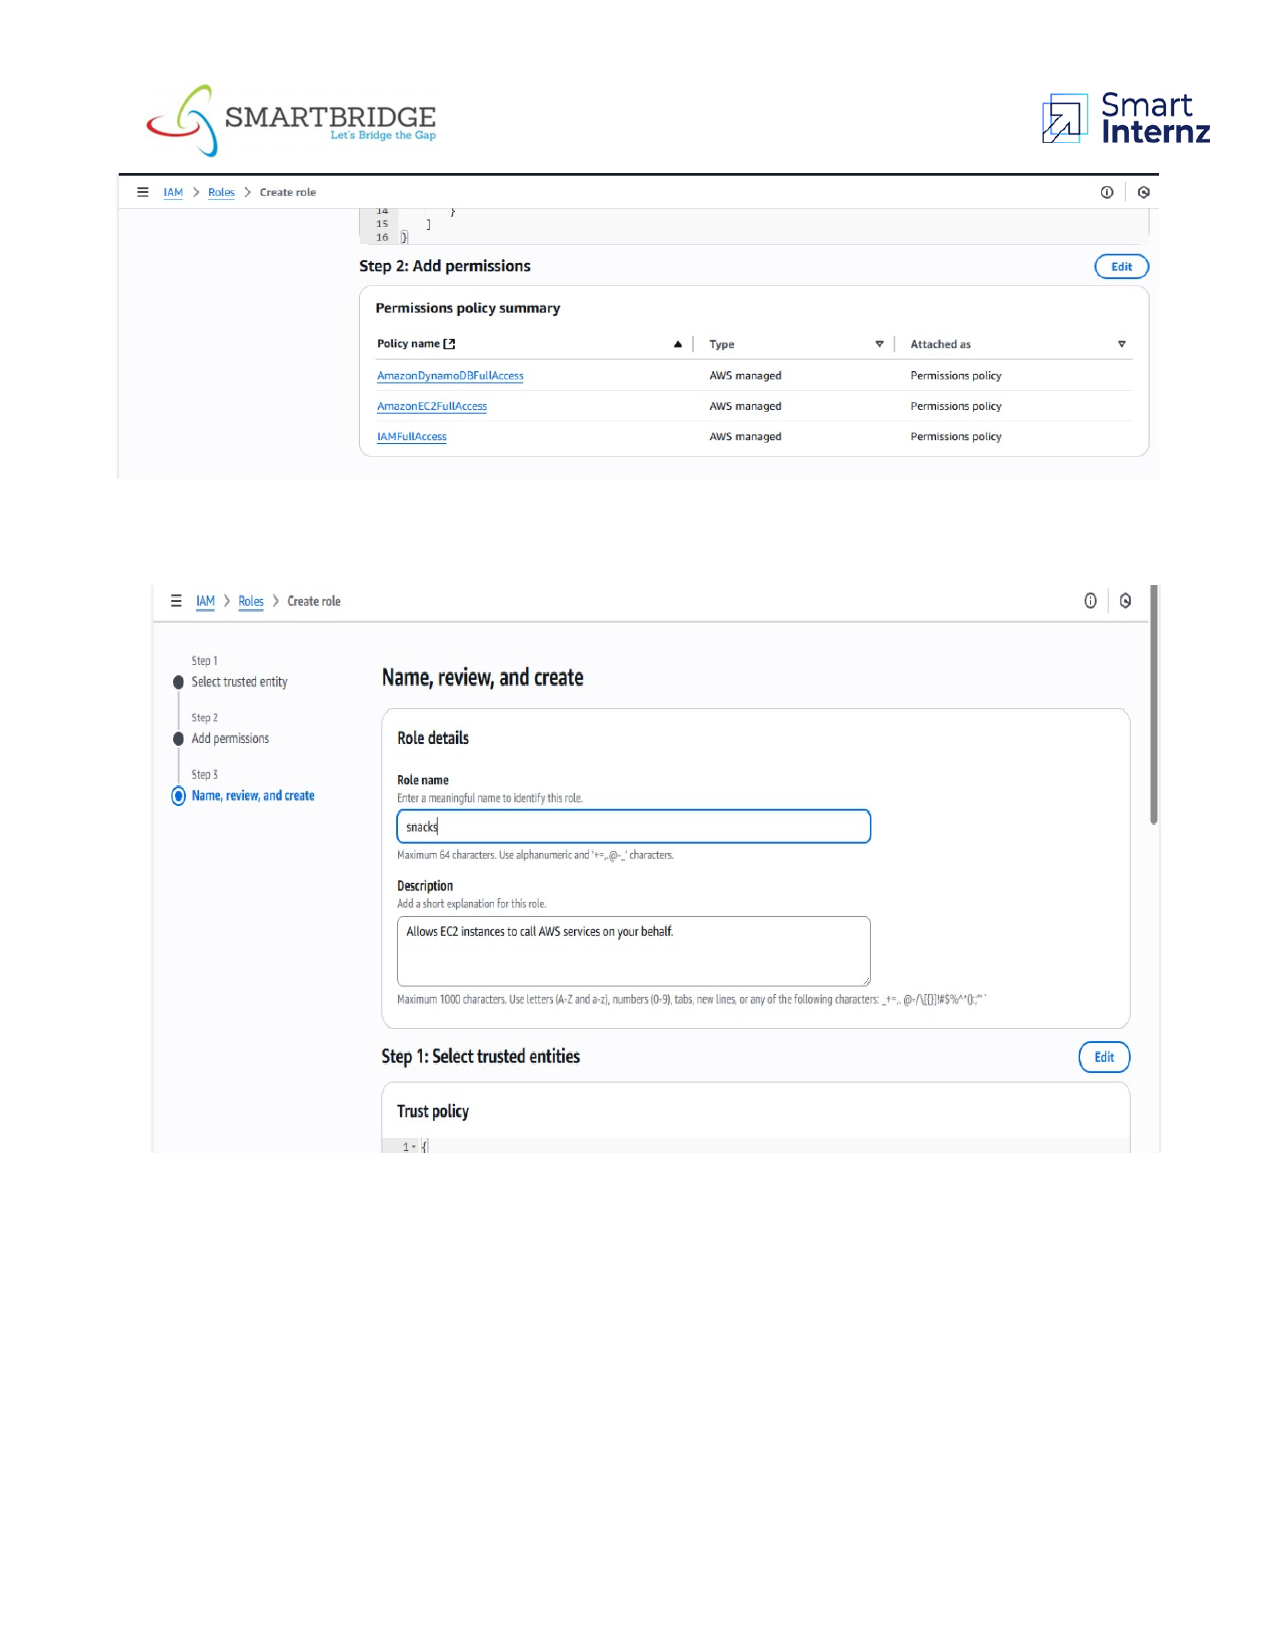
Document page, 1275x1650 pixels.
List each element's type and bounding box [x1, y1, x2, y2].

picture [115, 173, 1159, 479]
picture [150, 585, 1162, 1153]
picture [143, 78, 439, 161]
picture [1037, 92, 1214, 143]
